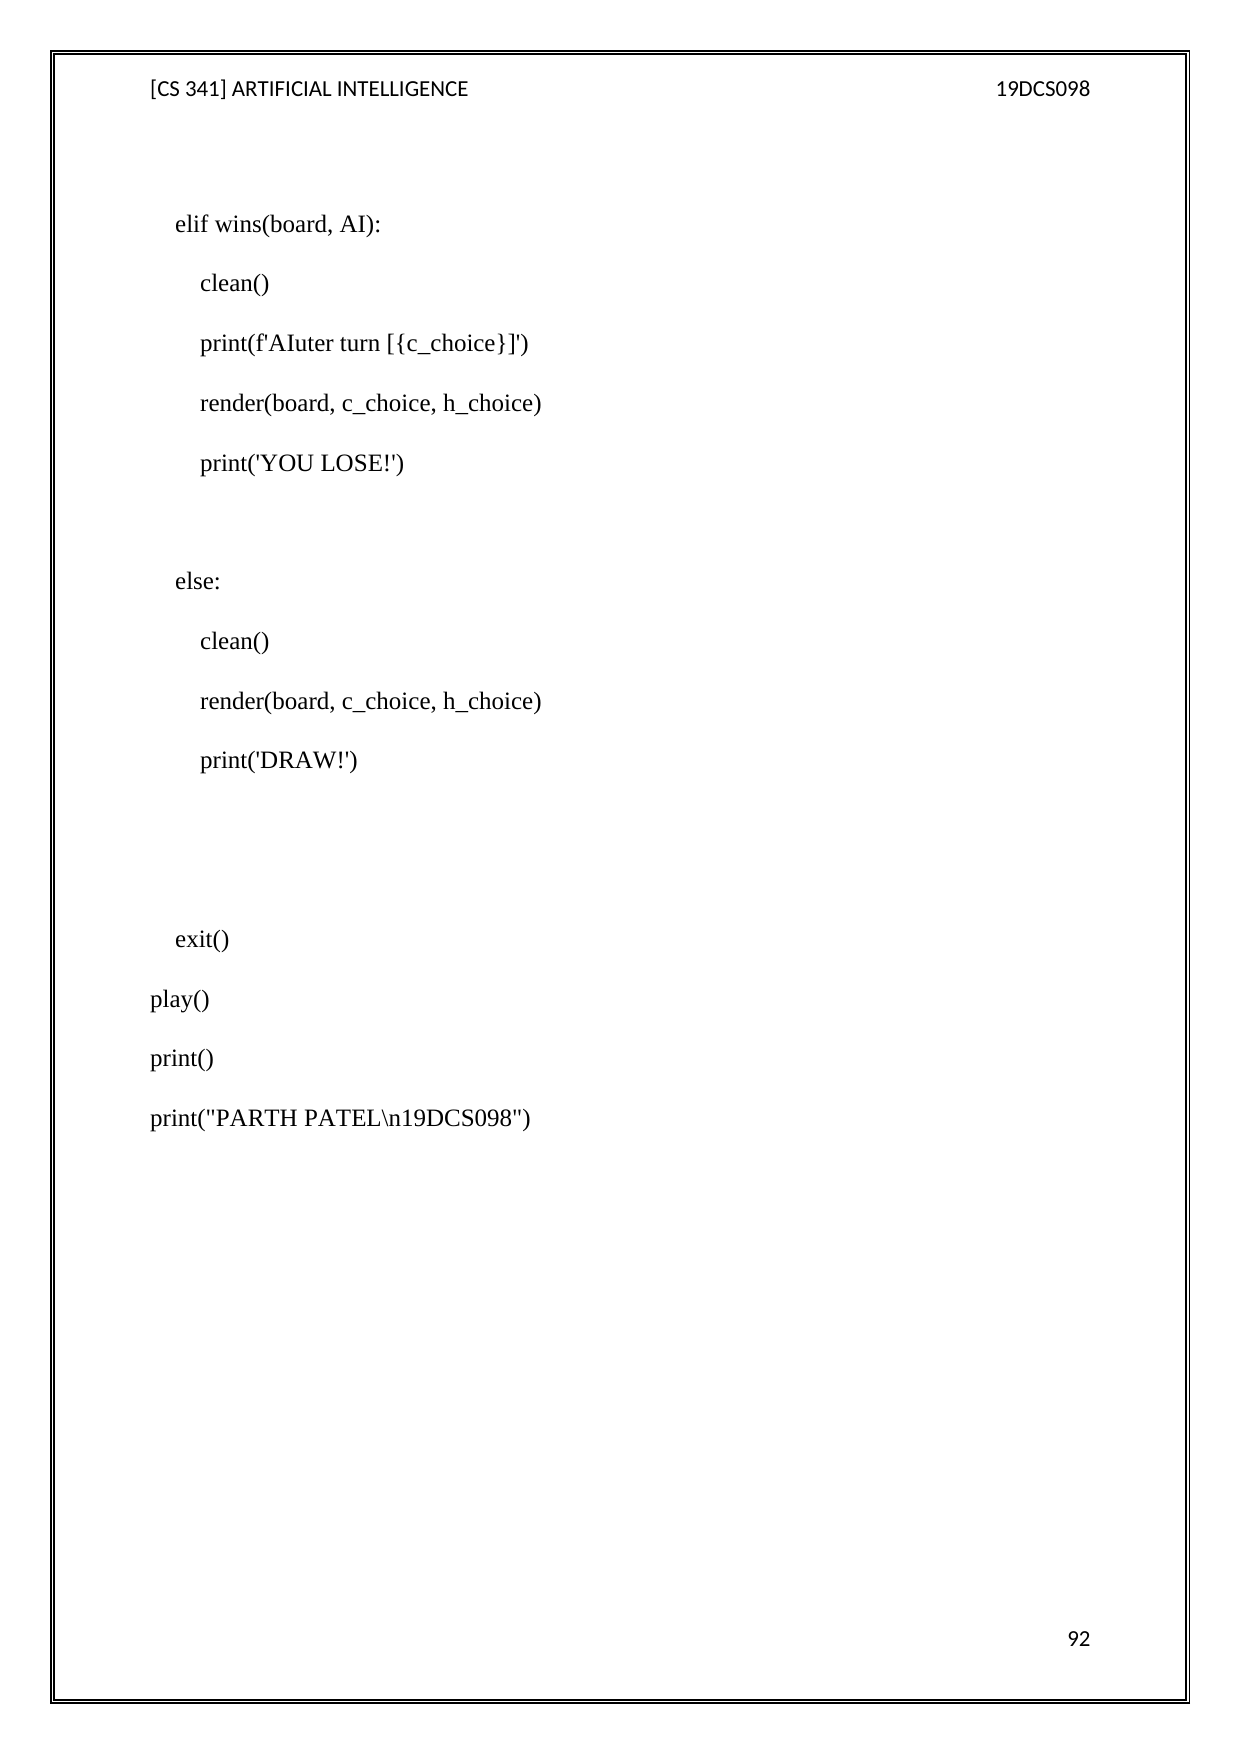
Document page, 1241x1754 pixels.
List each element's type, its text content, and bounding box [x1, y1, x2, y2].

text exit() [150, 924, 1090, 953]
text print() [150, 1043, 1090, 1072]
text print('DRAW!') [150, 746, 1090, 774]
text clean() [150, 268, 1090, 297]
text render(board, c_choice, h_choice) [150, 388, 1090, 417]
text print('YOU LOSE!') [150, 448, 1090, 477]
text clean() [150, 626, 1090, 655]
text print("PARTH PATEL\n19DCS098") [150, 1103, 1090, 1132]
text else: [150, 566, 1090, 595]
text elif wins(board, AI): [150, 209, 1090, 237]
text render(board, c_choice, h_choice) [150, 686, 1090, 714]
text play() [150, 984, 1090, 1012]
text print(f'AIuter turn [{c_choice}]') [150, 328, 1090, 357]
